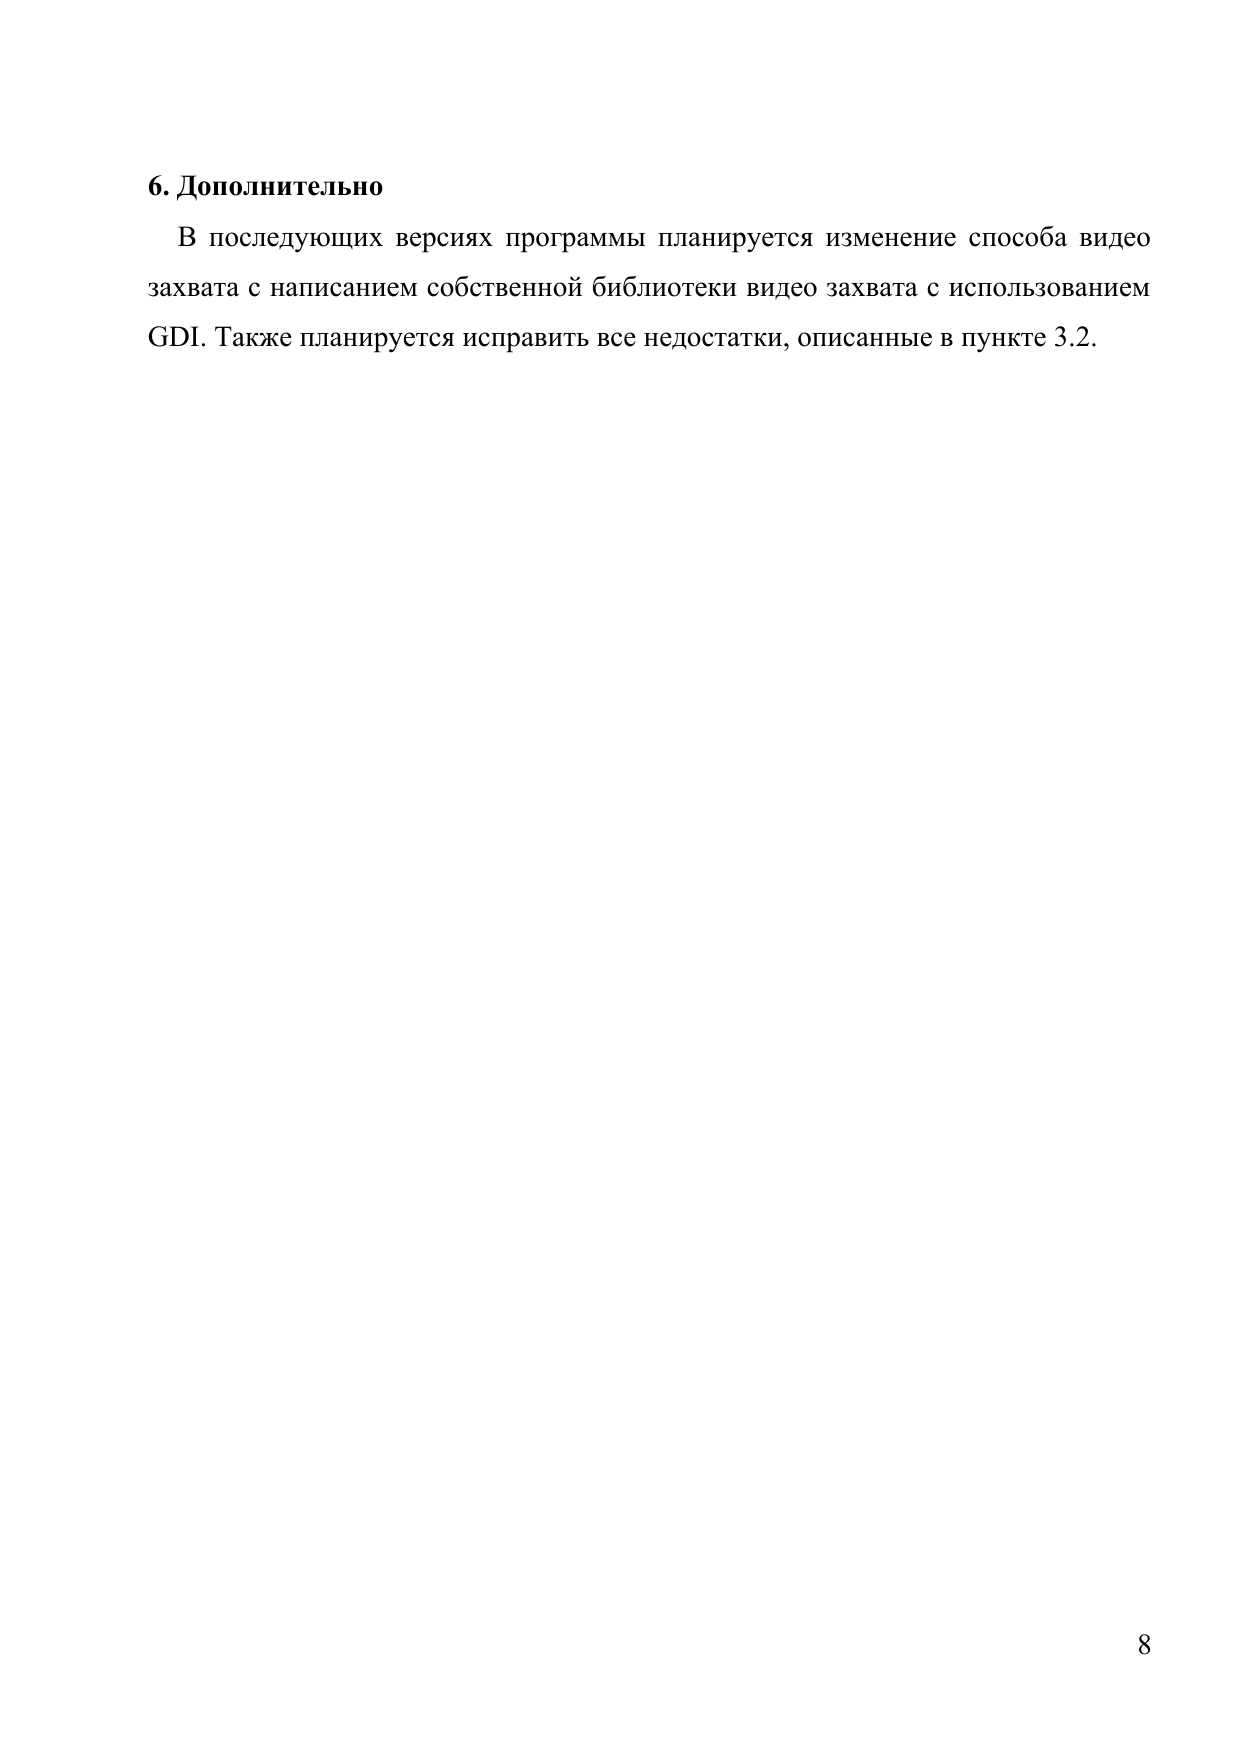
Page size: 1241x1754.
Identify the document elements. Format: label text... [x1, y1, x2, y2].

subtitle Дополнительно [148, 168, 1152, 202]
text В последующих версиях программы планируется изменение способа видео захвата с написанием собственной библиотеки видео захвата с использованием GDI. Также планируется исправить все недостатки, описанные в пункте 3.2. [148, 219, 1152, 353]
